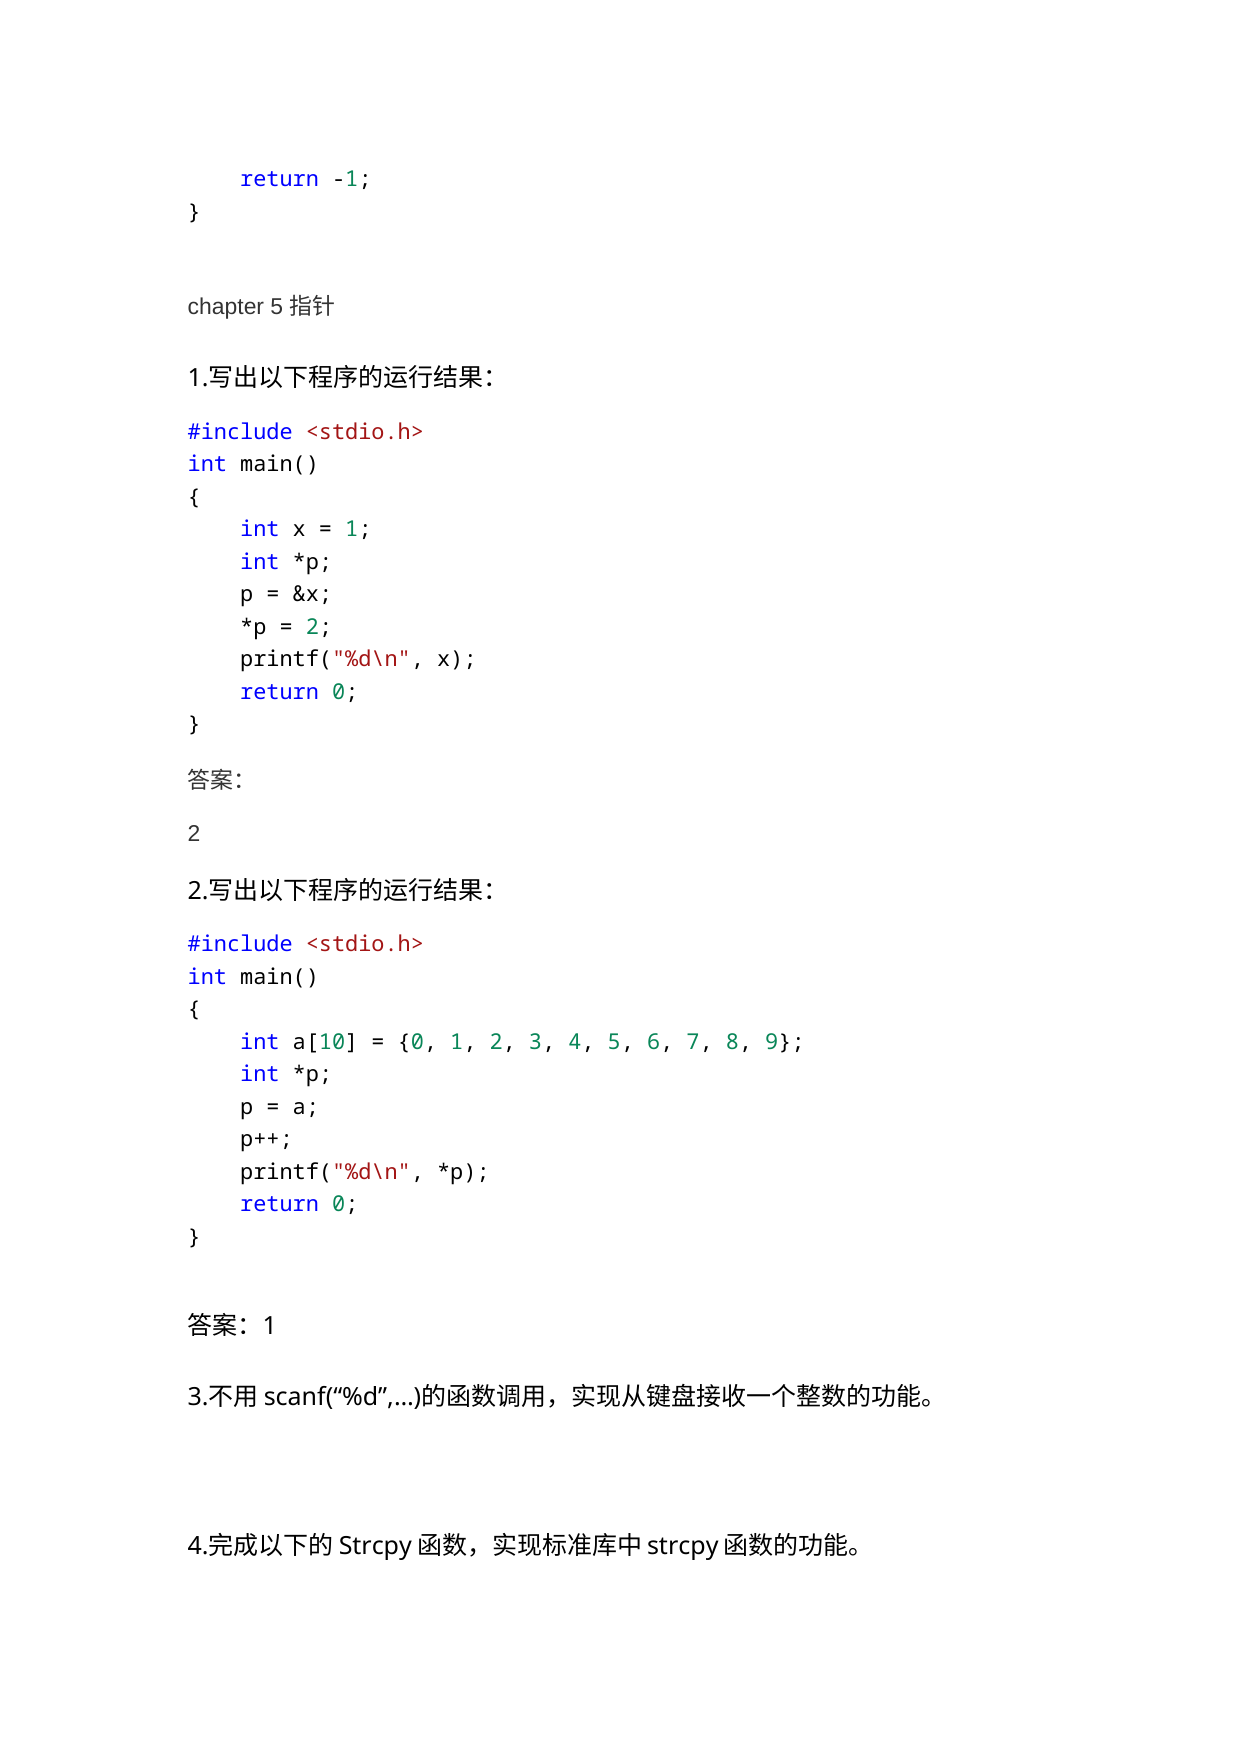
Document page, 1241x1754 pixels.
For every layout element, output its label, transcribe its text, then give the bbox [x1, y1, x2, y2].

text int x = 1; [187, 512, 1053, 544]
text } [187, 707, 1053, 739]
text 4.完成以下的Strcpy函数，实现标准库中strcpy函数的功能。 [187, 1511, 1053, 1576]
text p = a; [187, 1089, 1053, 1122]
text int *p; [187, 1057, 1053, 1089]
text chapter 5 指针 [187, 272, 1053, 337]
text p++; [187, 1122, 1053, 1154]
text int a[10] = {0, 1, 2, 3, 4, 5, 6, 7, 8, 9}; [187, 1024, 1053, 1057]
text int main() [187, 447, 1053, 479]
text 2.写出以下程序的运行结果： [187, 856, 1053, 921]
text { [187, 992, 1053, 1024]
text 3.不用scanf(“%d”,…)的函数调用，实现从键盘接收一个整数的功能。 [187, 1362, 1053, 1427]
text #include <stdio.h> [187, 927, 1053, 959]
text *p = 2; [187, 609, 1053, 642]
text return 0; [187, 1187, 1053, 1219]
text 1.写出以下程序的运行结果： [187, 343, 1053, 408]
text 2 [187, 817, 1053, 849]
text printf("%d\n", x); [187, 642, 1053, 674]
text { [187, 479, 1053, 512]
text int *p; [187, 544, 1053, 577]
text p = &x; [187, 577, 1053, 609]
text #include <stdio.h> [187, 414, 1053, 447]
text return 0; [187, 674, 1053, 707]
text 答案：1 [187, 1291, 1053, 1356]
text int main() [187, 959, 1053, 992]
text printf("%d\n", *p); [187, 1154, 1053, 1187]
text return -1; [187, 162, 1053, 194]
text } [187, 194, 1053, 227]
text } [187, 1219, 1053, 1252]
text 答案： [187, 746, 1053, 811]
